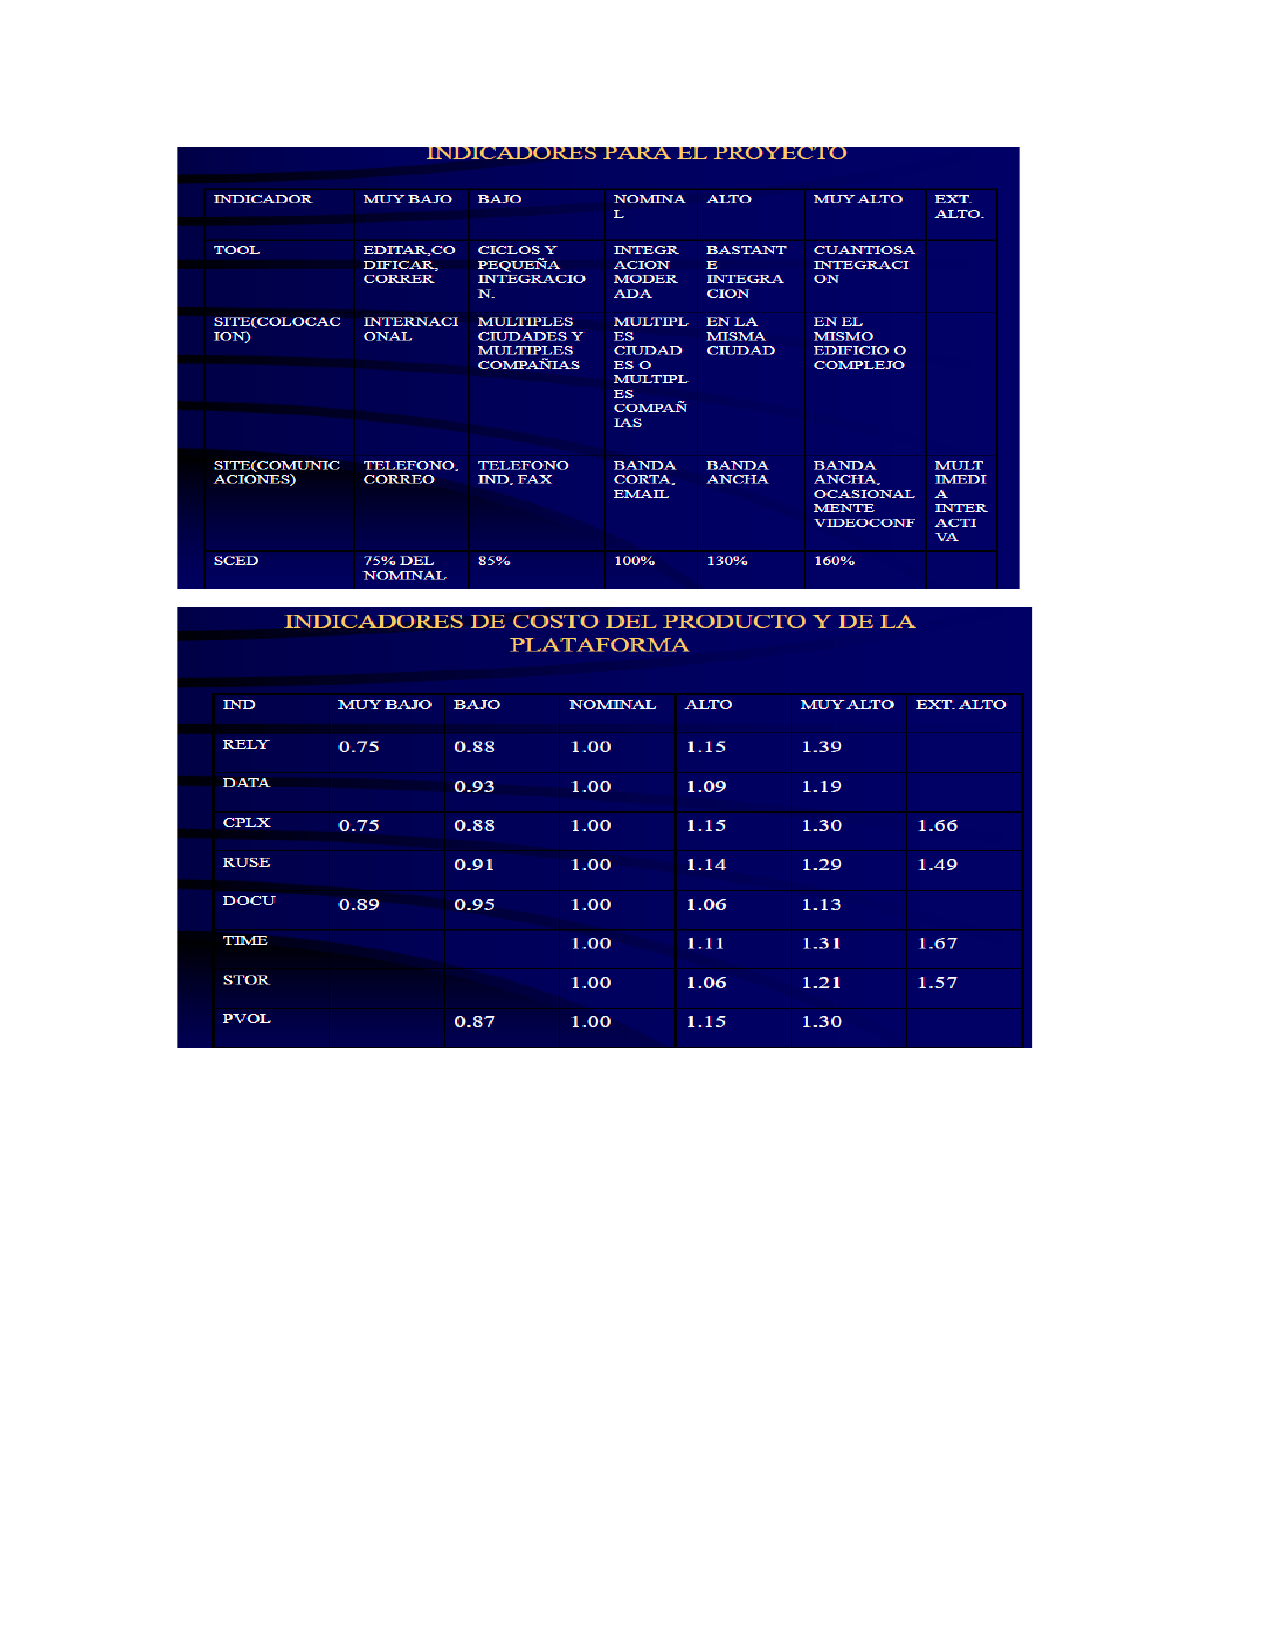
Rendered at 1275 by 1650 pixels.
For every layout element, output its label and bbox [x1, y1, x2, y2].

picture [177, 147, 1020, 589]
picture [177, 607, 1033, 1048]
